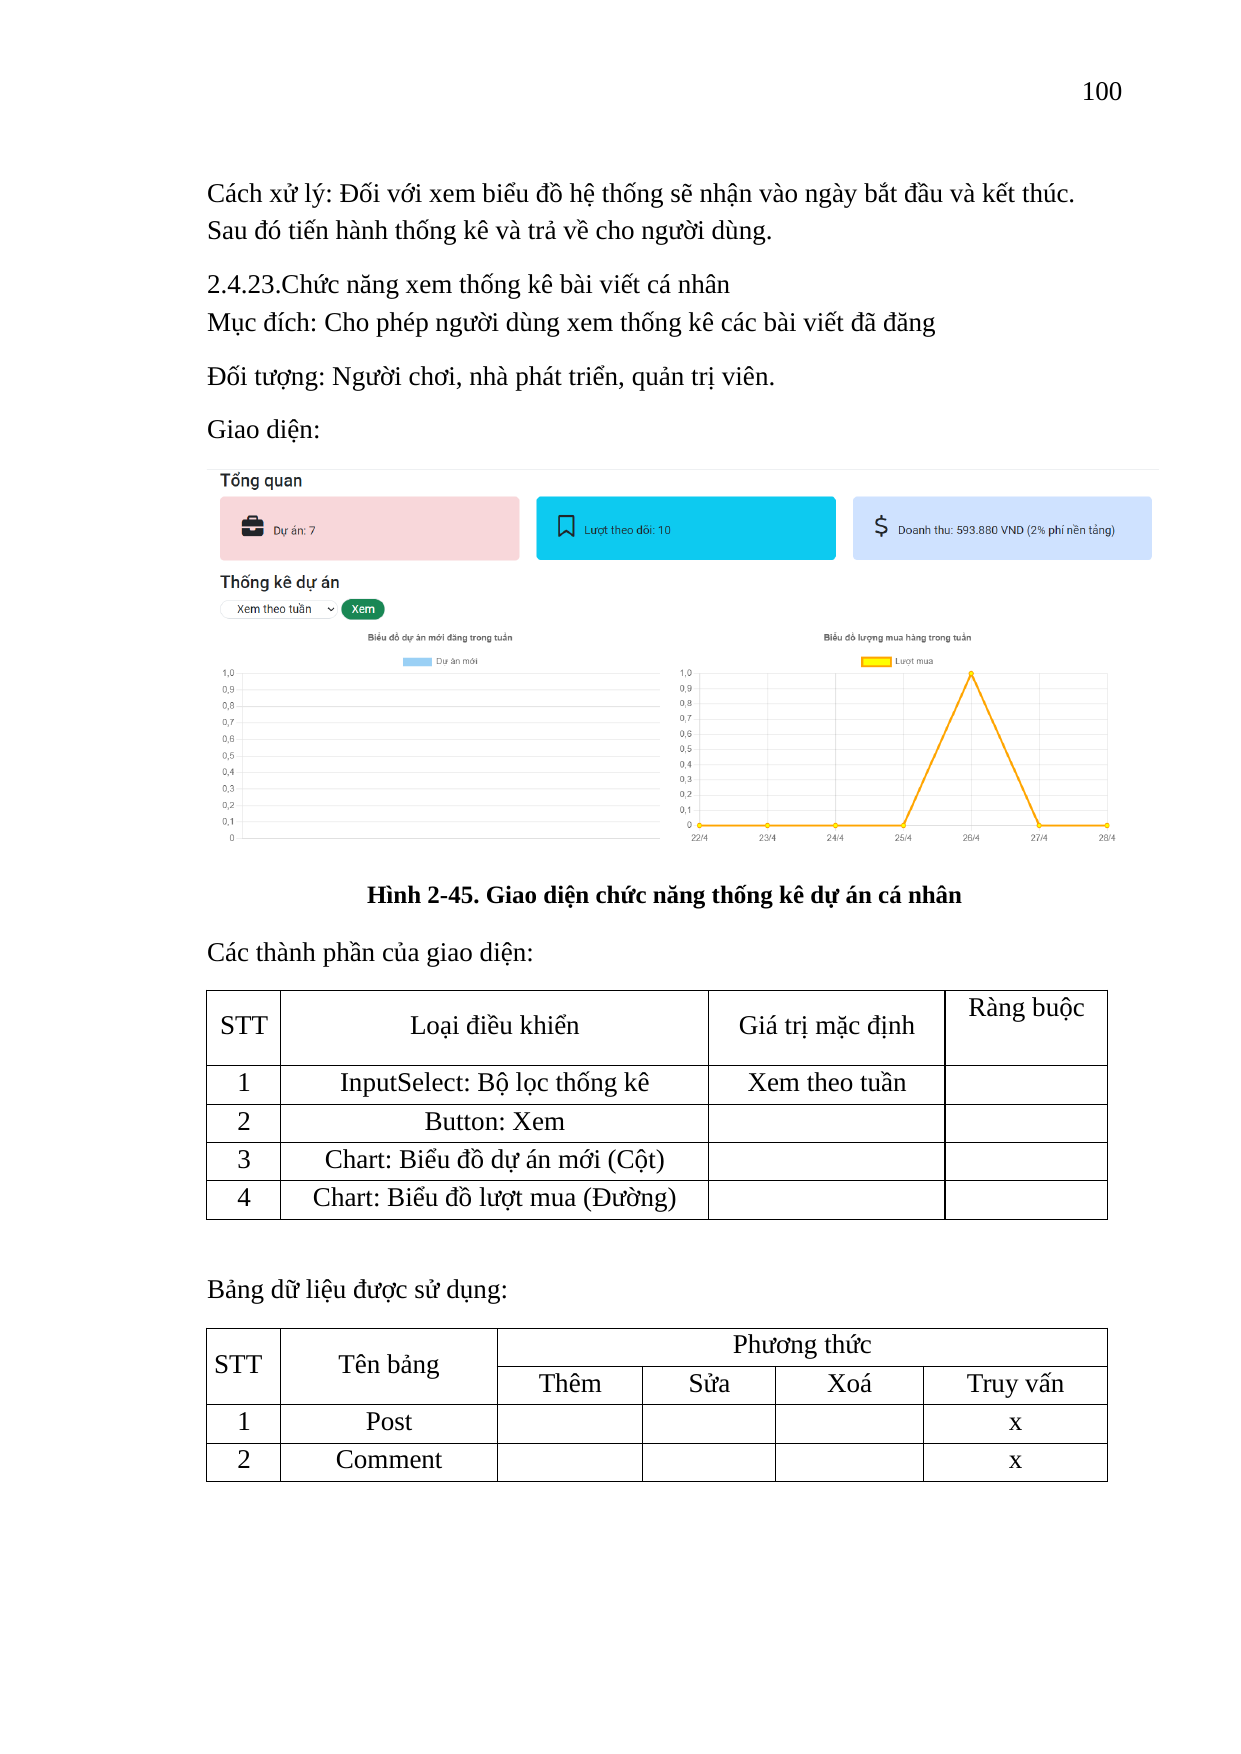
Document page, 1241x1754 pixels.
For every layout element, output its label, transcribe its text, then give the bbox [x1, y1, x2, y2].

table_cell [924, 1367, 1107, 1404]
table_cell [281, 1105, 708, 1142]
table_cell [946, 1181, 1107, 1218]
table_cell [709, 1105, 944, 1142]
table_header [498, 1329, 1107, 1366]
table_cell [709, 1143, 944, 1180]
text Bảng dữ liệu được sử dụng: [207, 1273, 1122, 1305]
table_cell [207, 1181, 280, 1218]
text Mục đích: Cho phép người dùng xem thống kê các bài viết đã đăng [207, 306, 1122, 337]
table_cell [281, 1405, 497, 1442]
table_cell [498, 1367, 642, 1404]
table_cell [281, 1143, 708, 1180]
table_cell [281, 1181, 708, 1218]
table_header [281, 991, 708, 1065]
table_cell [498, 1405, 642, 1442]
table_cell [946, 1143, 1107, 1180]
subtitle Chức năng xem thống kê bài viết cá nhân [207, 268, 1122, 299]
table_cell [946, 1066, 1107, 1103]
text Giao diện: [207, 414, 1122, 445]
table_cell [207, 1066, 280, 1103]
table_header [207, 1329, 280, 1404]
text Đối tượng: Người chơi, nhà phát triển, quản trị viên. [207, 360, 1122, 391]
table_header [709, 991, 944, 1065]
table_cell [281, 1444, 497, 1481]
text Các thành phần của giao diện: [207, 936, 1122, 967]
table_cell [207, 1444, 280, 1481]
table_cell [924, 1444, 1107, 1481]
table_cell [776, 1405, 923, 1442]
text Cách xử lý: Đối với xem biểu đồ hệ thống sẽ nhận vào ngày bắt đầu và kết thúc. Sau đó tiến hành thống kê và trả về cho người dùng. [207, 177, 1122, 246]
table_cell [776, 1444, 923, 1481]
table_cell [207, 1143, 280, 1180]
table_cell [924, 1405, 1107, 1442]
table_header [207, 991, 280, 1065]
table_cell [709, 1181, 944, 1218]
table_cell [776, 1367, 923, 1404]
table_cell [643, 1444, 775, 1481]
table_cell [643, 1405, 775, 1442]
picture [206, 467, 1159, 858]
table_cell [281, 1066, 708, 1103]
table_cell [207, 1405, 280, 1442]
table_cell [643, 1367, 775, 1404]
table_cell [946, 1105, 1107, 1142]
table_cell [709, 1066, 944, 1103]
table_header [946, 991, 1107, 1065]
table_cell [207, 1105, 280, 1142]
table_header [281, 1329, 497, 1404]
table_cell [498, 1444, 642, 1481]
